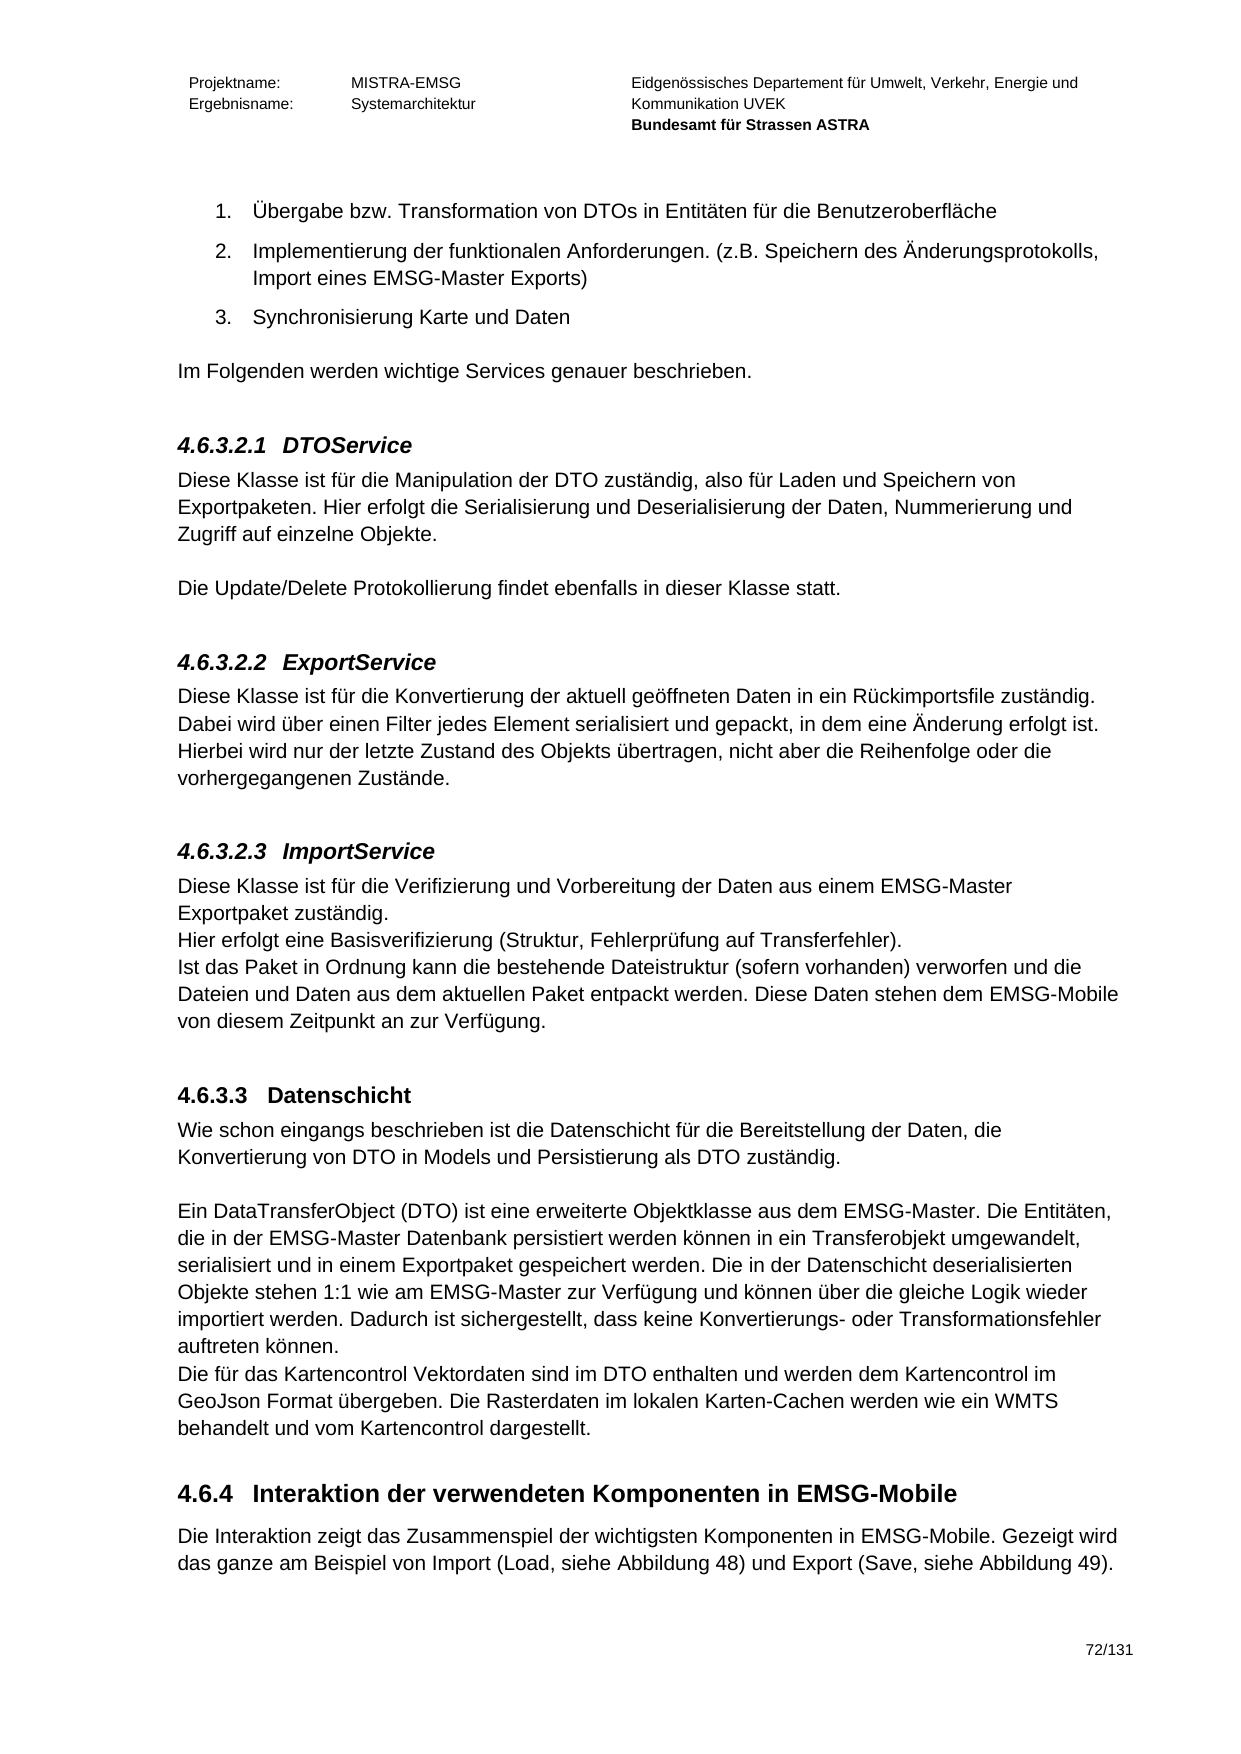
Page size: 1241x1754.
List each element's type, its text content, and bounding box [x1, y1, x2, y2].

subtitle DTOService [177, 431, 1122, 458]
subtitle Datenschicht [177, 1081, 1122, 1108]
list Synchronisierung Karte und Daten [215, 302, 1122, 329]
text Im Folgenden werden wichtige Services genauer beschrieben. [177, 356, 1122, 383]
text Diese Klasse ist für die Konvertierung der aktuell geöffneten Daten in ein Rückimportsfile zuständig. Dabei wird über einen Filter jedes Element serialisiert und gepackt, in dem eine Änderung erfolgt ist. Hierbei wird nur der letzte Zustand des Objekts übertragen, nicht aber die Reihenfolge oder die vorhergegangenen Zustände. [177, 681, 1122, 789]
text Ein DataTransferObject (DTO) ist eine erweiterte Objektklasse aus dem EMSG-Master. Die Entitäten, die in der EMSG-Master Datenbank persistiert werden können in ein Transferobjekt umgewandelt, serialisiert und in einem Exportpaket gespeichert werden. Die in der Datenschicht deserialisierten Objekte stehen 1:1 wie am EMSG-Master zur Verfügung und können über die gleiche Logik wieder importiert werden. Dadurch ist sichergestellt, dass keine Konvertierungs- oder Transformationsfehler auftreten können. [177, 1196, 1122, 1358]
list Implementierung der funktionalen Anforderungen. (z.B. Speichern des Änderungsprotokolls, Import eines EMSG-Master Exports) [215, 235, 1122, 289]
text Wie schon eingangs beschrieben ist die Datenschicht für die Bereitstellung der Daten, die Konvertierung von DTO in Models und Persistierung als DTO zuständig. [177, 1114, 1122, 1169]
subtitle Interaktion der verwendeten Komponenten in EMSG-Mobile [177, 1479, 1122, 1508]
text Die Update/Delete Protokollierung findet ebenfalls in dieser Klasse statt. [177, 573, 1122, 600]
text Hier erfolgt eine Basisverifizierung (Struktur, Fehlerprüfung auf Transferfehler). [177, 925, 1122, 952]
text Diese Klasse ist für die Manipulation der DTO zuständig, also für Laden und Speichern von Exportpaketen. Hier erfolgt die Serialisierung und Deserialisierung der Daten, Nummerierung und Zugriff auf einzelne Objekte. [177, 464, 1122, 546]
subtitle ImportService [177, 837, 1122, 864]
list Übergabe bzw. Transformation von DTOs in Entitäten für die Benutzeroberfläche [215, 196, 1122, 223]
text Diese Klasse ist für die Verifizierung und Vorbereitung der Daten aus einem EMSG-Master Exportpaket zuständig. [177, 871, 1122, 925]
subtitle ExportService [177, 648, 1122, 675]
text Die für das Kartencontrol Vektordaten sind im DTO enthalten und werden dem Kartencontrol im GeoJson Format übergeben. Die Rasterdaten im lokalen Karten-Cachen werden wie ein WMTS behandelt und vom Kartencontrol dargestellt. [177, 1358, 1122, 1439]
text Die Interaktion zeigt das Zusammenspiel der wichtigsten Komponenten in EMSG-Mobile. Gezeigt wird das ganze am Beispiel von Import (Load, siehe Abbildung 48) und Export (Save, siehe Abbildung 49). [177, 1520, 1122, 1574]
text Ist das Paket in Ordnung kann die bestehende Dateistruktur (sofern vorhanden) verworfen und die Dateien und Daten aus dem aktuellen Paket entpackt werden. Diese Daten stehen dem EMSG-Mobile von diesem Zeitpunkt an zur Verfügung. [177, 952, 1122, 1033]
